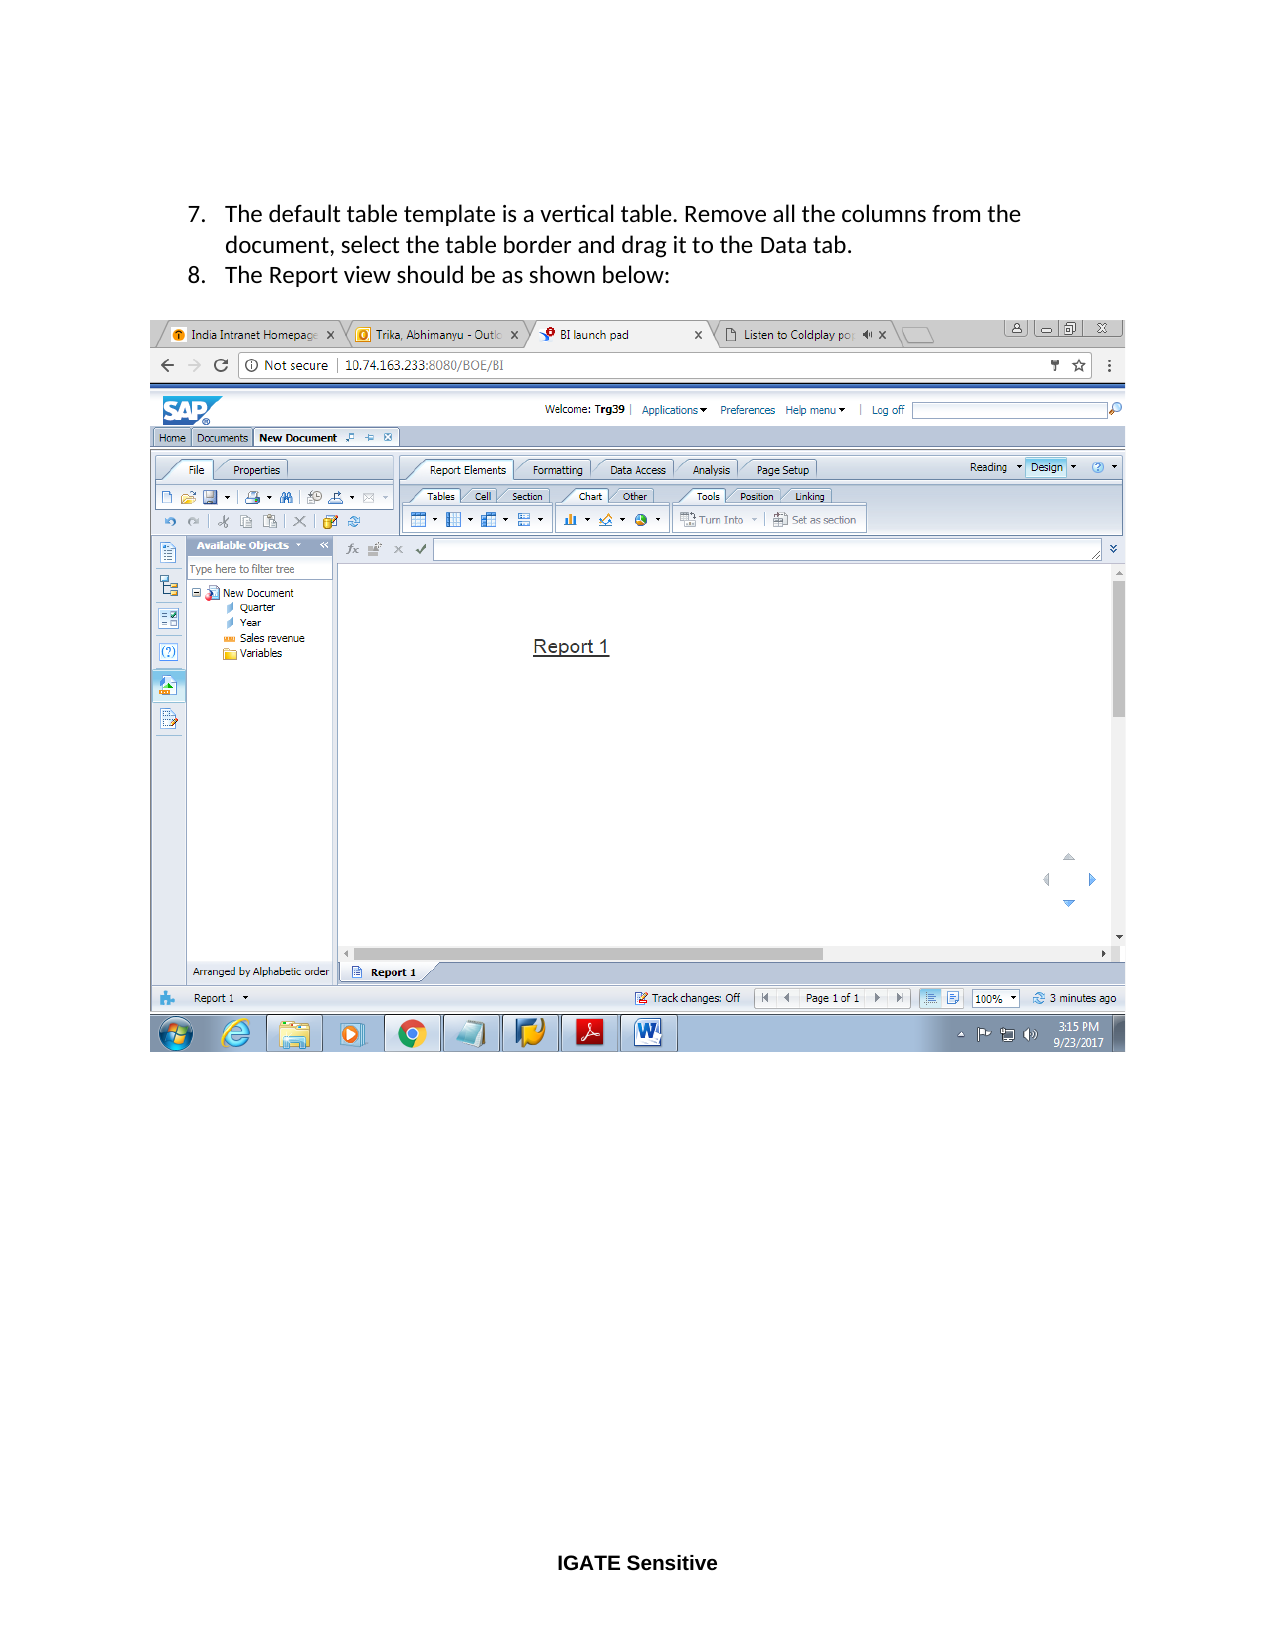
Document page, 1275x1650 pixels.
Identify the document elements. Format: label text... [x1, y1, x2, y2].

list The default table template is a vertical table. Remove all the columns from the document, select the table border and drag it to the Data tab. [187, 198, 1125, 259]
picture [150, 320, 1125, 1052]
list The Report view should be as shown below: [187, 259, 1125, 290]
